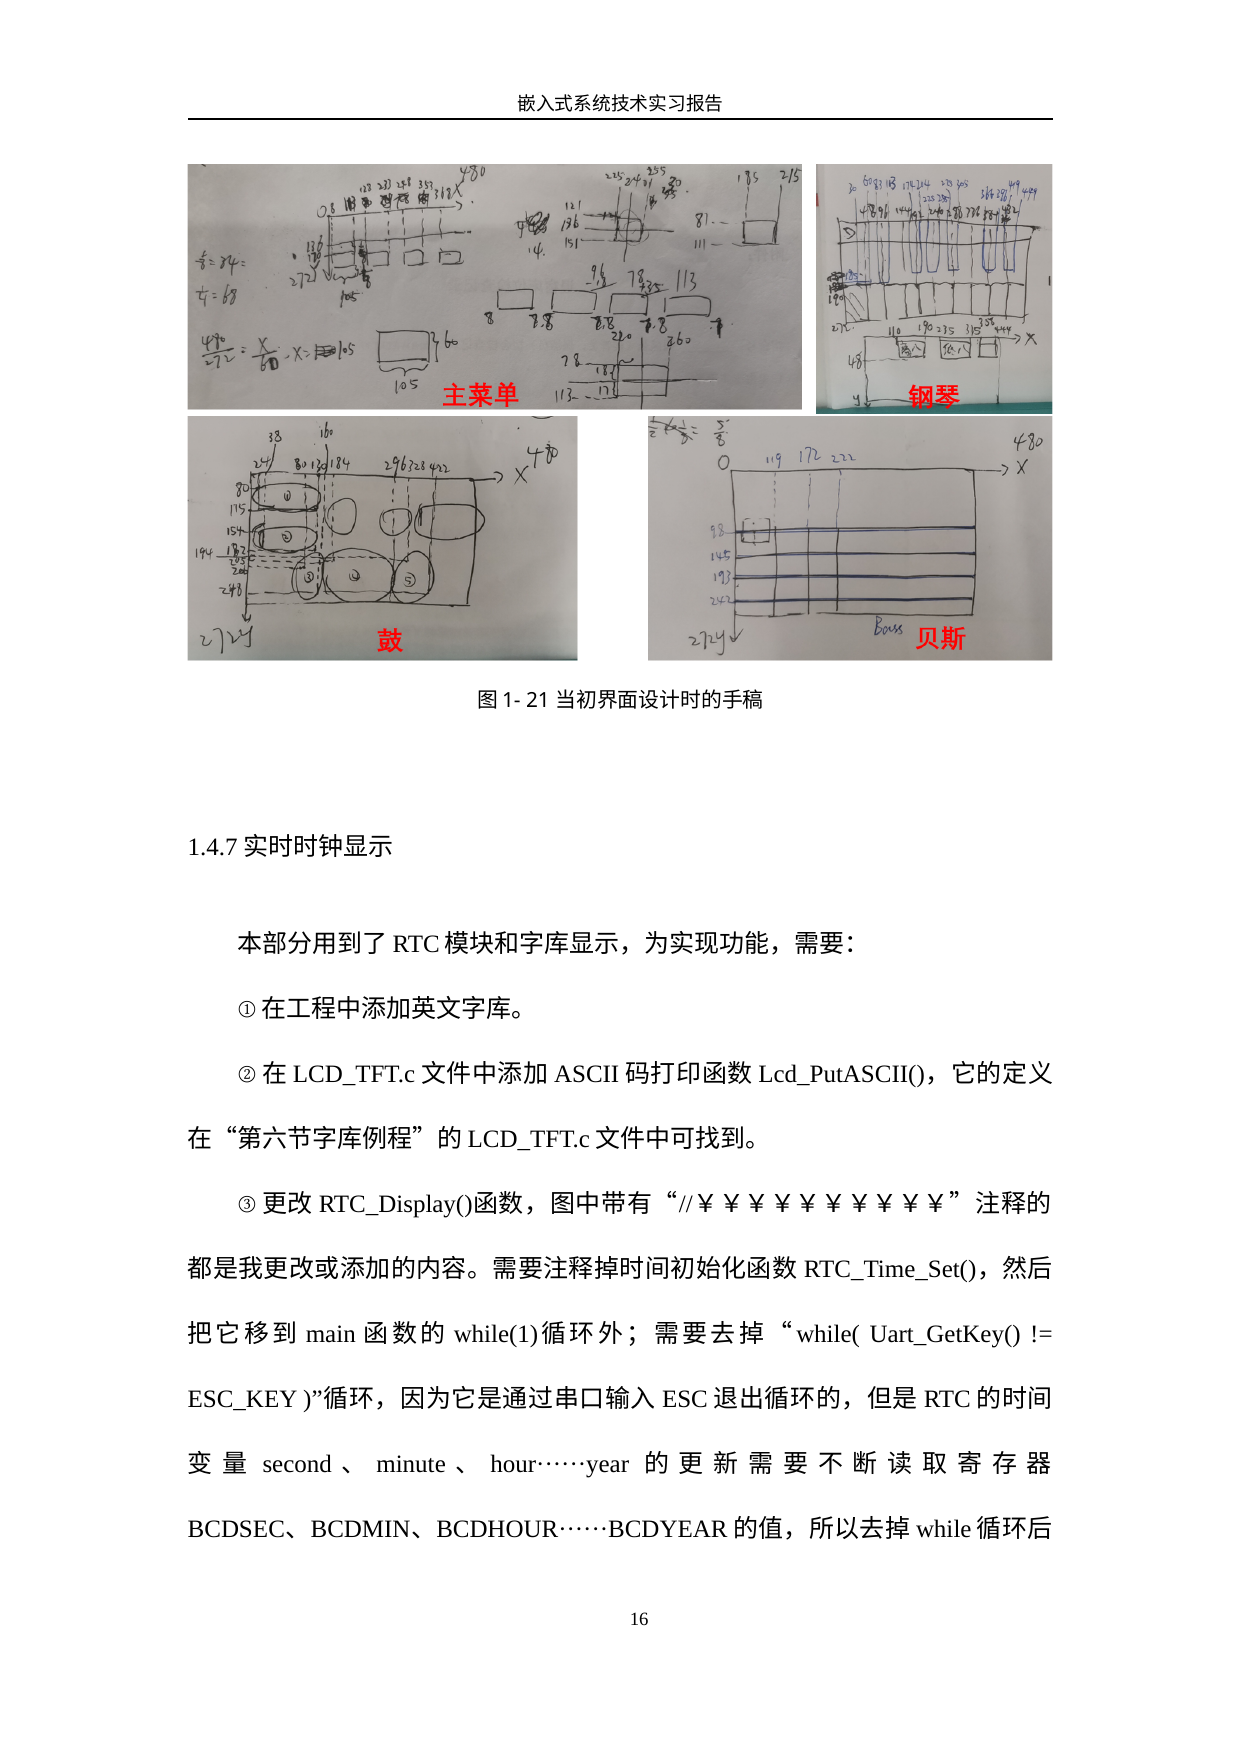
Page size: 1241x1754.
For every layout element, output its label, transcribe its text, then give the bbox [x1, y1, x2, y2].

text ②在LCD_TFT.c文件中添加ASCII码打印函数Lcd_PutASCII()，它的定义在“第六节字库例程”的LCD_TFT.c文件中可找到。 [187, 1039, 1053, 1169]
text ①在工程中添加英文字库。 [187, 974, 1053, 1039]
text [187, 1169, 1053, 1559]
subtitle 1.4.7 实时时钟显示 [187, 812, 1053, 877]
picture [187, 162, 1053, 661]
text 图1- 21 当初界面设计时的手稿 [187, 682, 1053, 714]
text 本部分用到了RTC模块和字库显示，为实现功能，需要： [187, 909, 1053, 974]
